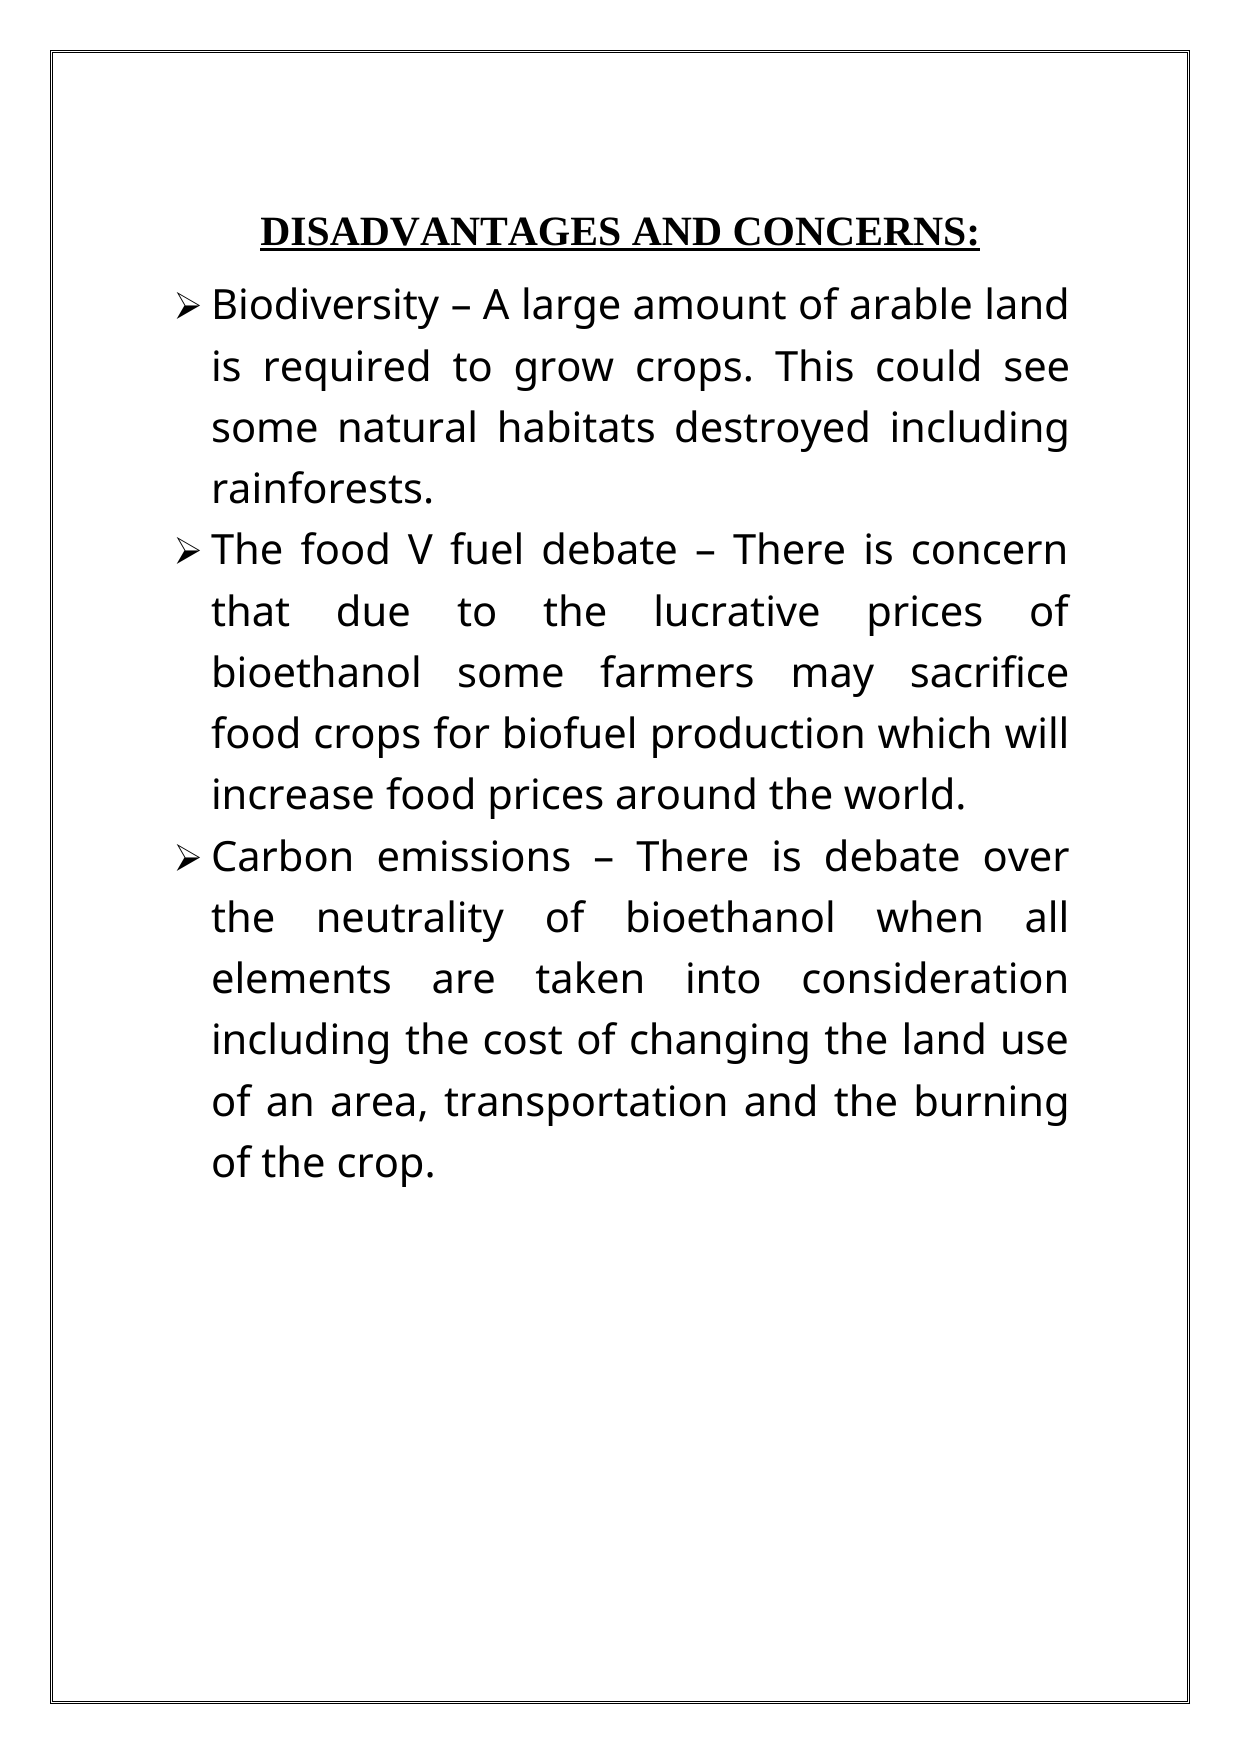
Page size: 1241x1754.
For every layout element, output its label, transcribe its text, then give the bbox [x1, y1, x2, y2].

list Carbon emissions – There is debate over the neutrality of bioethanol when all elements are taken into consideration including the cost of changing the land use of an area, transportation and the burning of the crop. [173, 826, 1069, 1189]
subtitle DISADVANTAGES AND CONCERNS: [150, 150, 1090, 255]
list The food V fuel debate – There is concern that due to the lucrative prices of bioethanol some farmers may sacrifice food crops for biofuel production which will increase food prices around the world. [173, 520, 1069, 822]
list Biodiversity – A large amount of arable land is required to grow crops. This could see some natural habitats destroyed including rainforests. [173, 275, 1070, 516]
